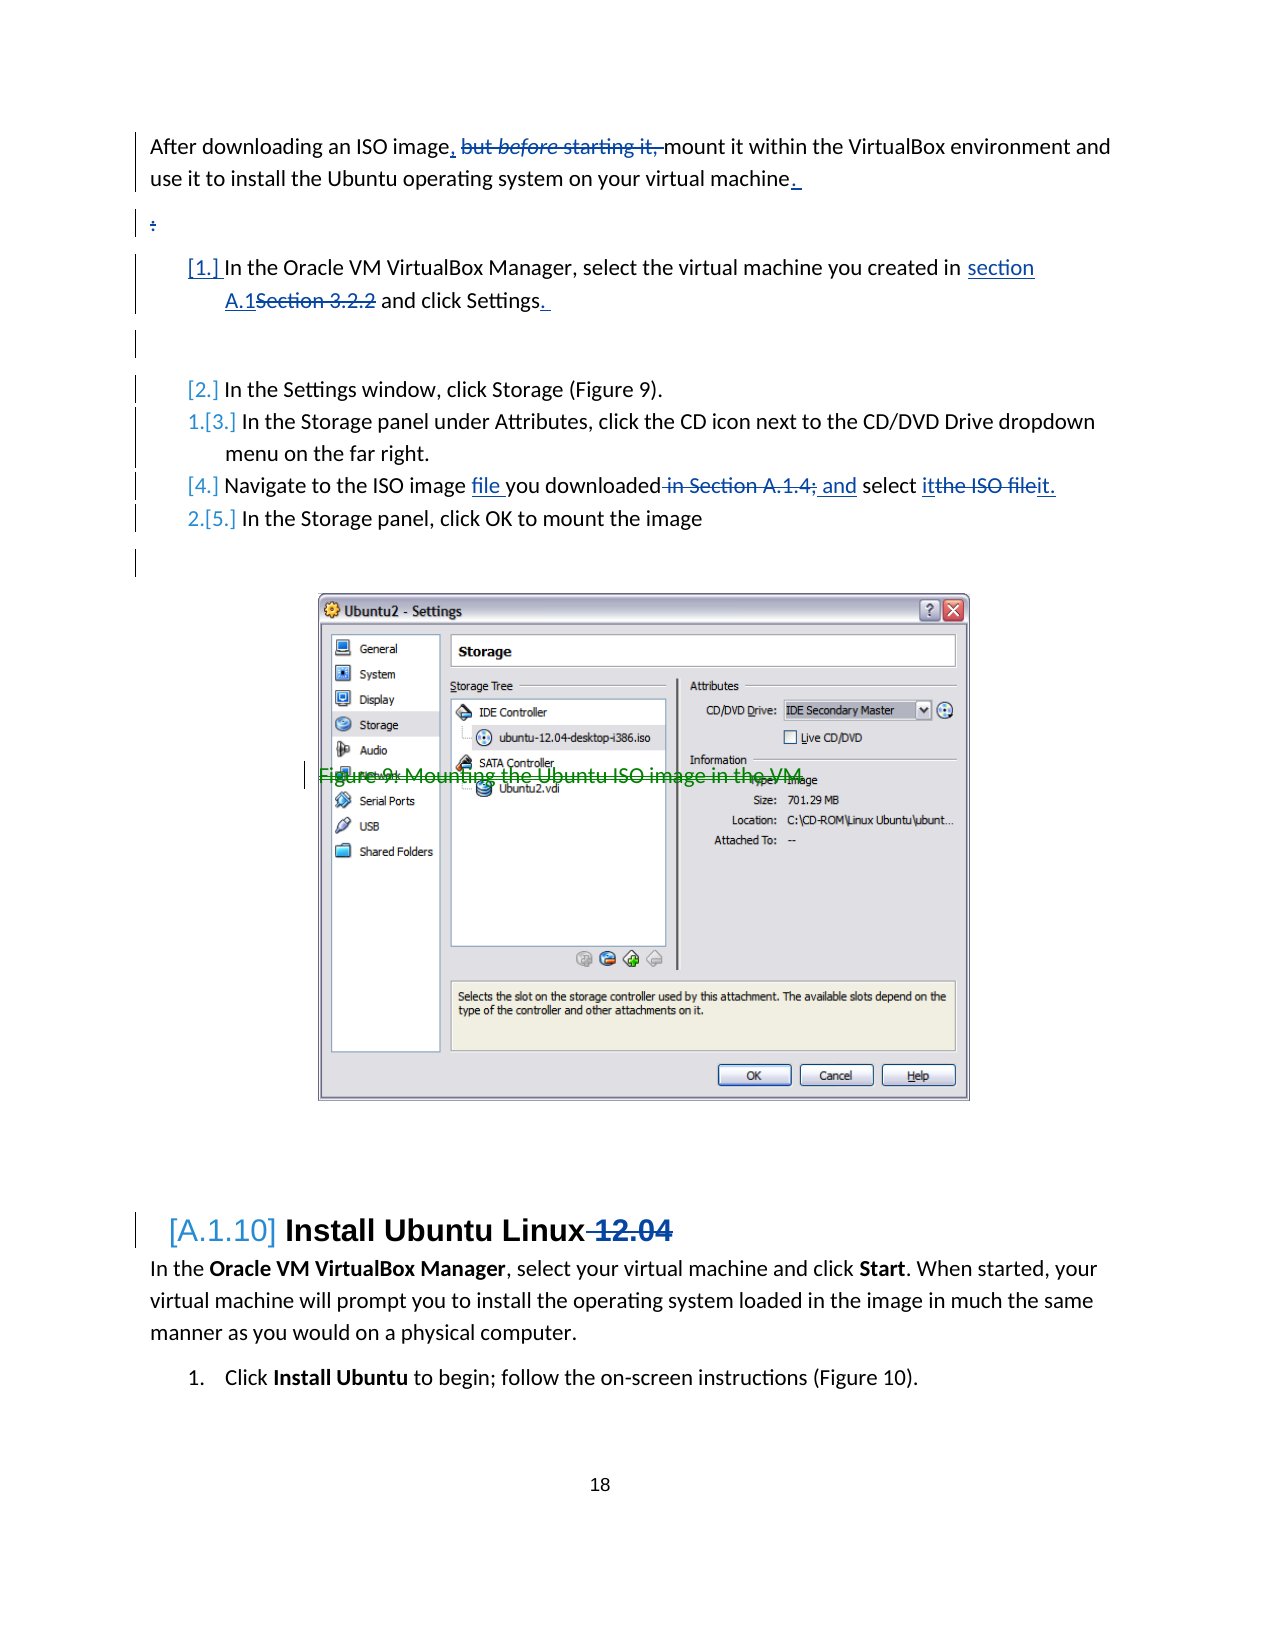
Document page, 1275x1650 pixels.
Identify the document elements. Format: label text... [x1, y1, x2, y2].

text After downloading an ISO image mount it within the VirtualBox environment and use it to install the Ubuntu operating system on your virtual machine [150, 132, 1125, 192]
text In the Oracle VM VirtualBox Manager, select your virtual machine and click Start. When started, your virtual machine will prompt you to install the operating system loaded in the image in much the same manner as you would on a physical computer. [150, 1254, 1125, 1346]
list In the Oracle VM VirtualBox Manager, select the virtual machine you created in and click Settings [187, 253, 1125, 314]
list In the Settings window, click Storage (Figure 9). [187, 375, 1125, 403]
list Click Install Ubuntu to begin; follow the on-screen instructions (Figure 10). [187, 1363, 1125, 1391]
list Navigate to the ISO image you downloaded select [187, 472, 1125, 500]
picture [318, 593, 970, 1101]
list In the Storage panel, click OK to mount the image [187, 504, 1125, 532]
subtitle Install Ubuntu Linux [169, 1212, 1125, 1248]
list In the Storage panel under Attributes, click the CD icon next to the CD/DVD Drive dropdown menu on the far right. [187, 407, 1125, 467]
picture [632, 770, 641, 776]
